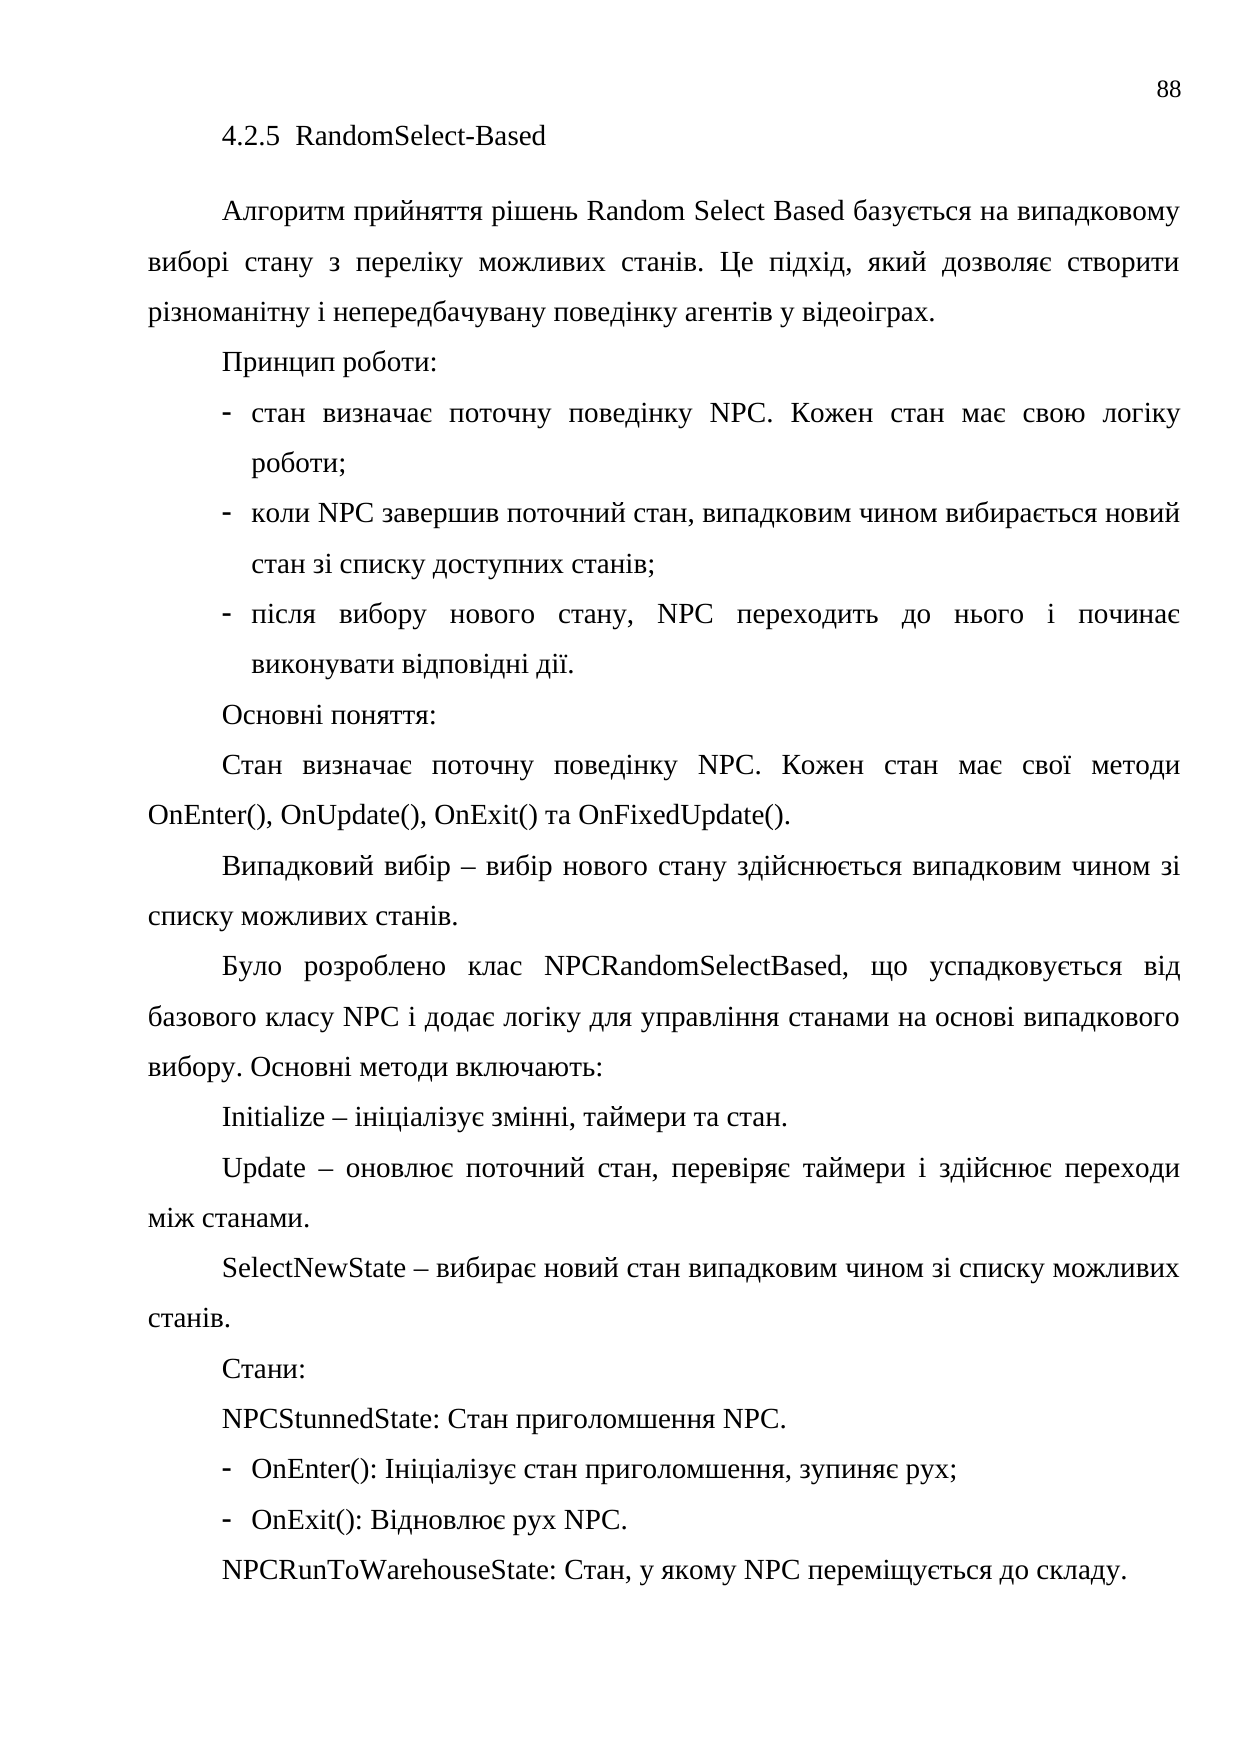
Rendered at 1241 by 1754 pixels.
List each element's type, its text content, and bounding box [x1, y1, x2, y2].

text Initialize – ініціалізує змінні, таймери та стан. [148, 1099, 1181, 1133]
text Основні поняття: [148, 697, 1181, 730]
text Стани: [148, 1351, 1181, 1384]
text Update – оновлює поточний стан, перевіряє таймери і здійснює переходи між станами. [148, 1150, 1181, 1233]
text Алгоритм прийняття рішень Random Select Based базується на випадковому виборі стану з переліку можливих станів. Це підхід, який дозволяє створити різноманітну і непередбачувану поведінку агентів у відеоіграх. [148, 193, 1181, 328]
subtitle RandomSelect-Based [222, 118, 1181, 152]
text Принцип роботи: [148, 344, 1181, 378]
text NPCRunToWarehouseState: Стан, у якому NPC переміщується до складу. [148, 1552, 1181, 1586]
text Стан визначає поточну поведінку NPC. Кожен стан має свої методи OnEnter(), OnUpdate(), OnExit() та OnFixedUpdate(). [148, 747, 1181, 831]
text після вибору нового стану, NPC переходить до нього і починає виконувати відповідні дії. [222, 596, 1181, 680]
text Випадковий вибір – вибір нового стану здійснюється випадковим чином зі списку можливих станів. [148, 848, 1181, 932]
text NPCStunnedState: Стан приголомшення NPC. [148, 1401, 1181, 1435]
text стан визначає поточну поведінку NPC. Кожен стан має свою логіку роботи; [222, 395, 1181, 479]
text OnEnter(): Ініціалізує стан приголомшення, зупиняє рух; [222, 1452, 1181, 1485]
text Було розроблено клас NPCRandomSelectBased, що успадковується від базового класу NPC і додає логіку для управління станами на основі випадкового вибору. Основні методи включають: [148, 948, 1181, 1083]
text коли NPC завершив поточний стан, випадковим чином вибирається новий стан зі списку доступних станів; [222, 495, 1181, 579]
text OnExit(): Відновлює рух NPC. [222, 1502, 1181, 1536]
text SelectNewState – вибирає новий стан випадковим чином зі списку можливих станів. [148, 1250, 1181, 1334]
